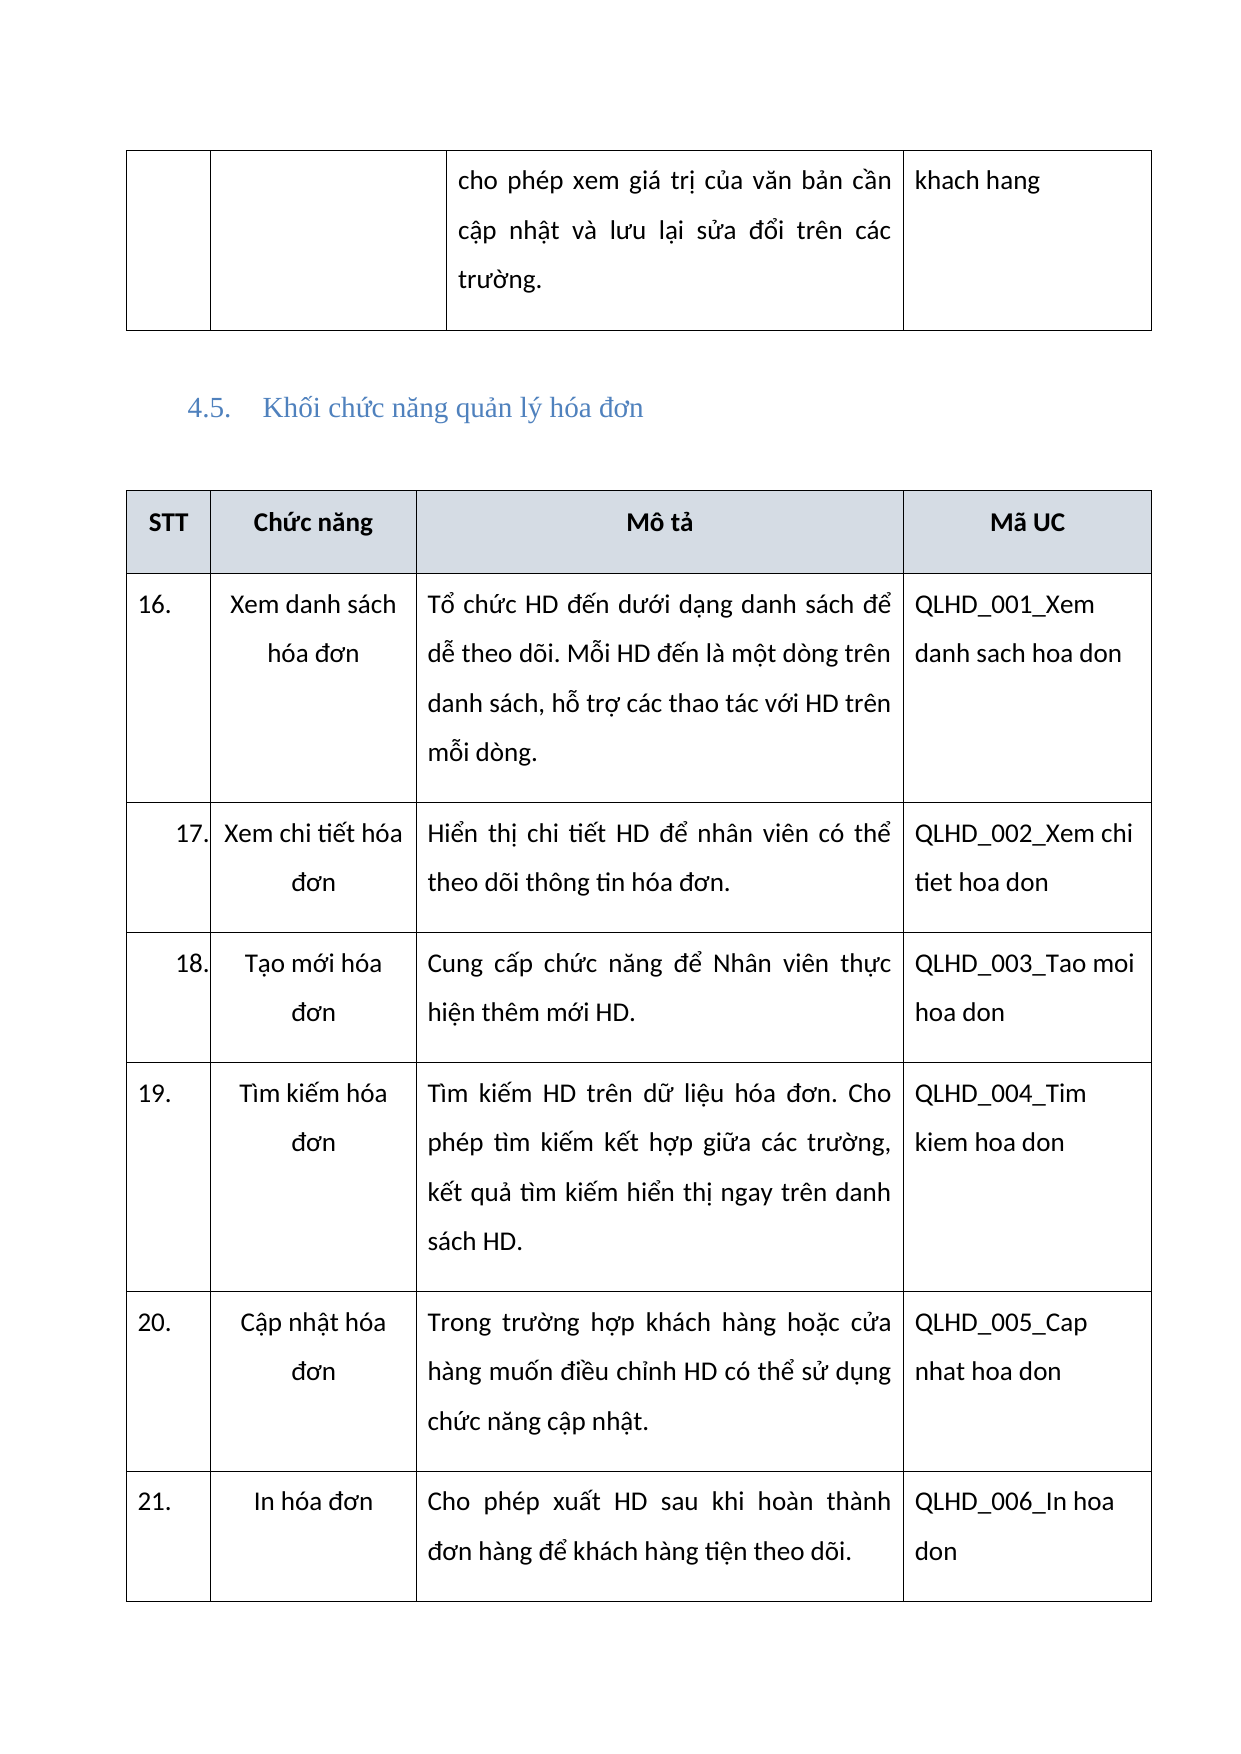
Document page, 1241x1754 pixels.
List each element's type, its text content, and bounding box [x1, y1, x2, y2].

table_cell [127, 151, 210, 329]
table_cell Tổ chức HD đến dưới dạng danh sách để dễ theo dõi. Mỗi HD đến là một dòng trên danh sách, hỗ trợ các thao tác với HD trên mỗi dòng. [417, 574, 903, 802]
table_cell [127, 1063, 210, 1291]
table_cell QLHD_004_Tim kiem hoa don [904, 1063, 1151, 1291]
table_cell Cho phép xuất HD sau khi hoàn thành đơn hàng để khách hàng tiện theo dõi. [417, 1472, 903, 1601]
subtitle Khối chức năng quản lý hóa đơn [187, 390, 1128, 423]
table_cell [127, 933, 210, 1062]
table_cell QLHD_003_Tao moi hoa don [904, 933, 1151, 1062]
table_cell [127, 1472, 210, 1601]
table_cell Trong trường hợp khách hàng hoặc cửa hàng muốn điều chỉnh HD có thể sử dụng chức năng cập nhật. [417, 1292, 903, 1471]
table_header STT [127, 491, 210, 573]
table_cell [904, 151, 1151, 329]
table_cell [211, 151, 446, 329]
table_cell QLHD_001_Xem danh sach hoa don [904, 574, 1151, 802]
table_cell Cập nhật hóa đơn [211, 1292, 416, 1471]
table_cell Tìm kiếm HD trên dữ liệu hóa đơn. Cho phép tìm kiếm kết hợp giữa các trường, kết quả tìm kiếm hiển thị ngay trên danh sách HD. [417, 1063, 903, 1291]
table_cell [447, 151, 903, 329]
table_header Mã UC [904, 491, 1151, 573]
table_cell Xem chi tiết hóa đơn [211, 803, 416, 932]
table_cell Tạo mới hóa đơn [211, 933, 416, 1062]
table_header Mô tả [417, 491, 903, 573]
table_header Chức năng [211, 491, 416, 573]
table_cell In hóa đơn [211, 1472, 416, 1601]
table_cell Hiển thị chi tiết HD để nhân viên có thể theo dõi thông tin hóa đơn. [417, 803, 903, 932]
table_cell [127, 803, 210, 932]
table_cell [127, 574, 210, 802]
table_cell QLHD_006_In hoa don [904, 1472, 1151, 1601]
table_cell Tìm kiếm hóa đơn [211, 1063, 416, 1291]
table_cell Cung cấp chức năng để Nhân viên thực hiện thêm mới HD. [417, 933, 903, 1062]
table_cell QLHD_002_Xem chi tiet hoa don [904, 803, 1151, 932]
table_cell [127, 1292, 210, 1471]
table_cell Xem danh sách hóa đơn [211, 574, 416, 802]
table_cell QLHD_005_Cap nhat hoa don [904, 1292, 1151, 1471]
